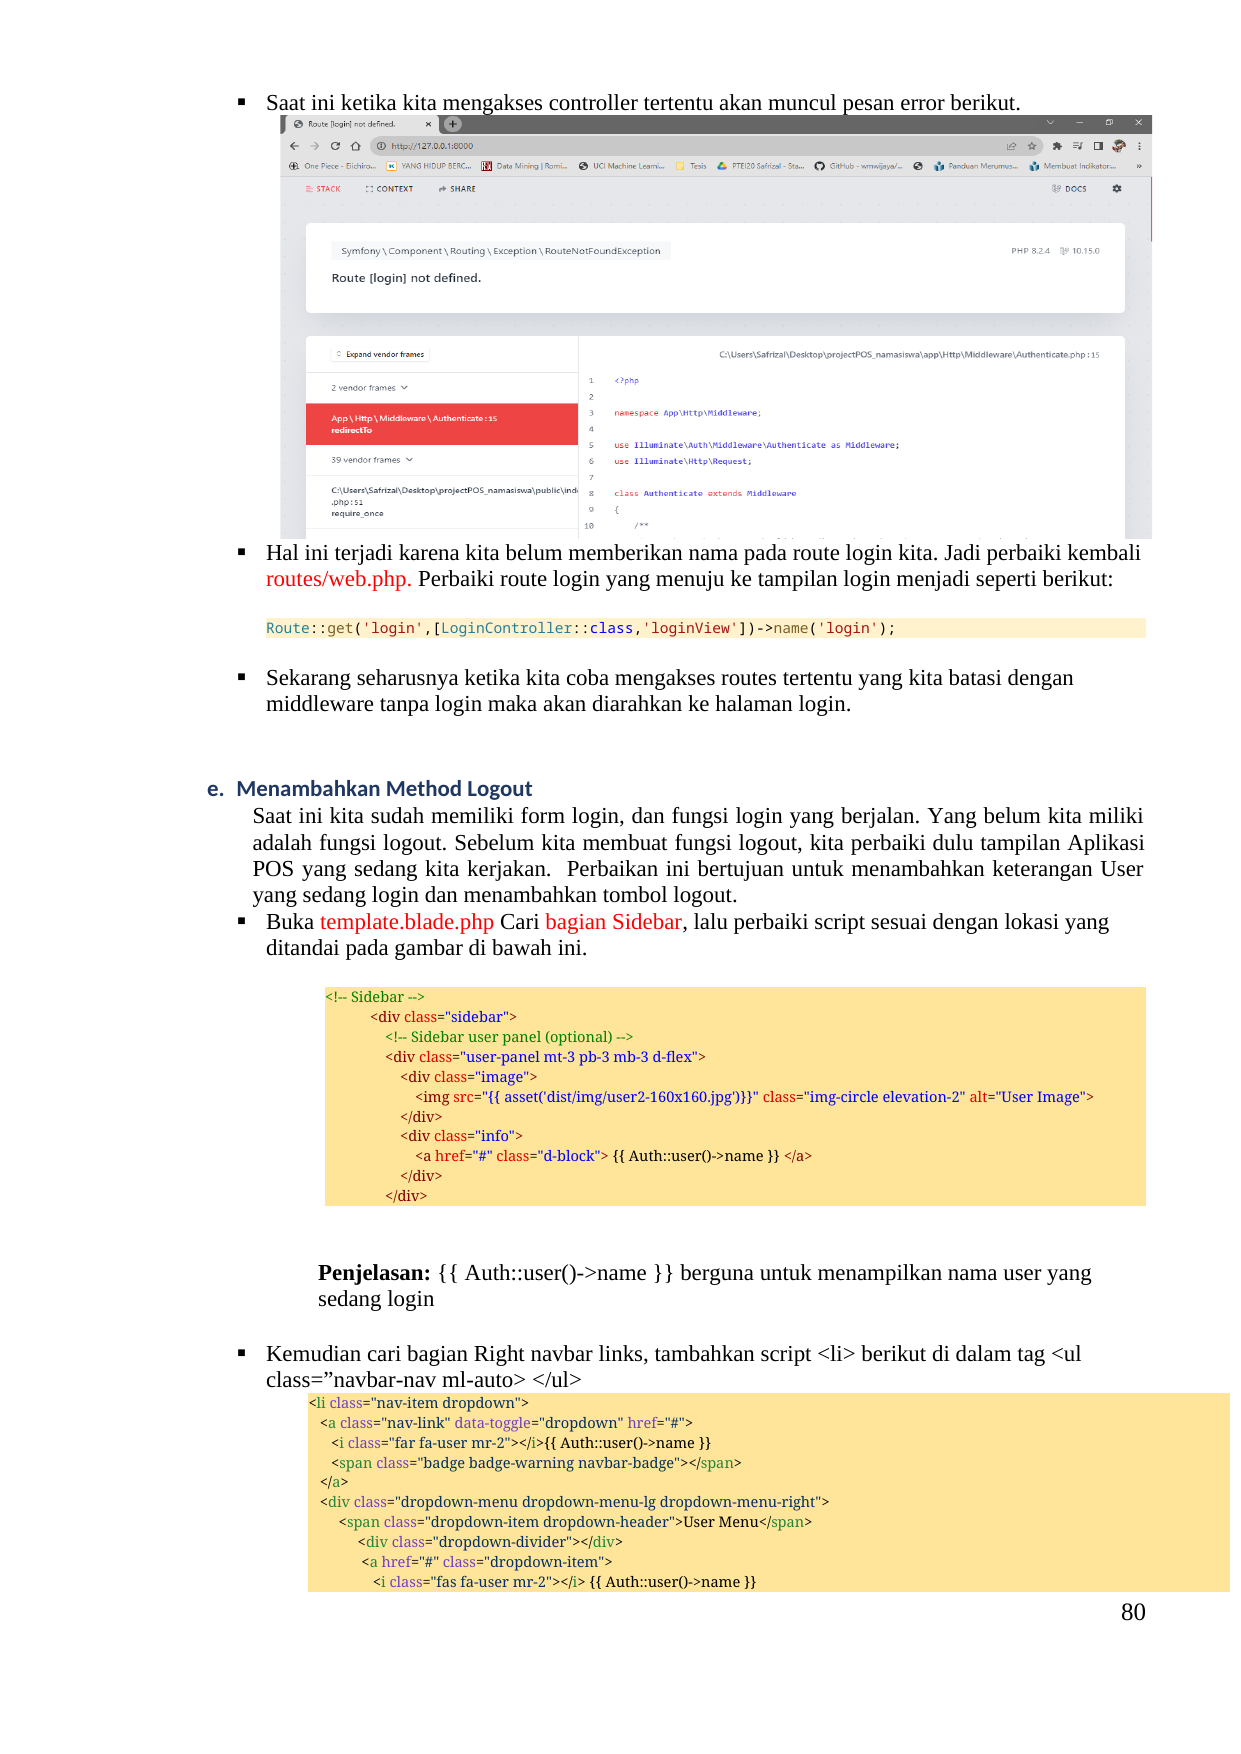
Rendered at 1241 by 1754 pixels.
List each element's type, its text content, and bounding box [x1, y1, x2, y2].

text </div> [325, 1186, 1146, 1206]
text <span class="dropdown-item dropdown-header">User Menu</span> [308, 1512, 1230, 1532]
text <div class="dropdown-divider"></div> [308, 1532, 1230, 1552]
text <a href="#" class="d-block"> {{ Auth::user()->name }} </a> [325, 1146, 1146, 1166]
text <div class="image"> [325, 1067, 1146, 1086]
subtitle Menambahkan Method Logout [207, 774, 1146, 802]
text Saat ini kita sudah memiliki form login, dan fungsi login yang berjalan. Yang belum kita miliki adalah fungsi logout. Sebelum kita membuat fungsi logout, kita perbaiki dulu tampilan Aplikasi POS yang sedang kita kerjakan. Perbaikan ini bertujuan untuk menambahkan keterangan User yang sedang login dan menambahkan tombol logout. [252, 802, 1146, 908]
text <div class="info"> [325, 1126, 1146, 1146]
text Penjelasan: {{ Auth::user()->name }} berguna untuk menampilkan nama user yang sedang login [318, 1258, 1146, 1311]
text <li class="nav-item dropdown"> [308, 1393, 1230, 1413]
text <div class="sidebar"> [325, 1007, 1146, 1027]
text <!-- Sidebar user panel (optional) --> [325, 1027, 1146, 1047]
list Kemudian cari bagian Right navbar links, tambahkan script <li> berikut di dalam tag <ul class=”navbar-nav ml-auto> </ul> [236, 1340, 1146, 1393]
list Buka template.blade.php Cari bagian Sidebar, lalu perbaiki script sesuai dengan lokasi yang ditandai pada gambar di bawah ini. [236, 908, 1146, 961]
list Sekarang seharusnya ketika kita coba mengakses routes tertentu yang kita batasi dengan middleware tanpa login maka akan diarahkan ke halaman login. [236, 664, 1146, 717]
text <i class="far fa-user mr-2"></i>{{ Auth::user()->name }} [308, 1432, 1230, 1452]
text </a> [308, 1472, 1230, 1492]
list Hal ini terjadi karena kita belum memberikan nama pada route login kita. Jadi perbaiki kembali routes/web.php. Perbaiki route login yang menuju ke tampilan login menjadi seperti berikut: [236, 539, 1146, 592]
text </div> [325, 1166, 1146, 1186]
text </div> [325, 1106, 1146, 1126]
text <!-- Sidebar --> [325, 987, 1146, 1007]
text <div class="user-panel mt-3 pb-3 mb-3 d-flex"> [325, 1047, 1146, 1067]
text <i class="fas fa-user mr-2"></i> {{ Auth::user()->name }} [308, 1572, 1230, 1592]
text <a href="#" class="dropdown-item"> [308, 1552, 1230, 1572]
picture [280, 115, 1153, 539]
text <a class="nav-link" data-toggle="dropdown" href="#"> [308, 1413, 1230, 1432]
text <span class="badge badge-warning navbar-badge"></span> [308, 1452, 1230, 1472]
text Route::get('login',[LoginController::class,'loginView'])->name('login'); [266, 618, 1146, 638]
text <div class="dropdown-menu dropdown-menu-lg dropdown-menu-right"> [308, 1492, 1230, 1512]
list Saat ini ketika kita mengakses controller tertentu akan muncul pesan error berikut. [236, 89, 1146, 115]
text <img src="{{ asset('dist/img/user2-160x160.jpg')}}" class="img-circle elevation-2" alt="User Image"> [325, 1086, 1146, 1106]
